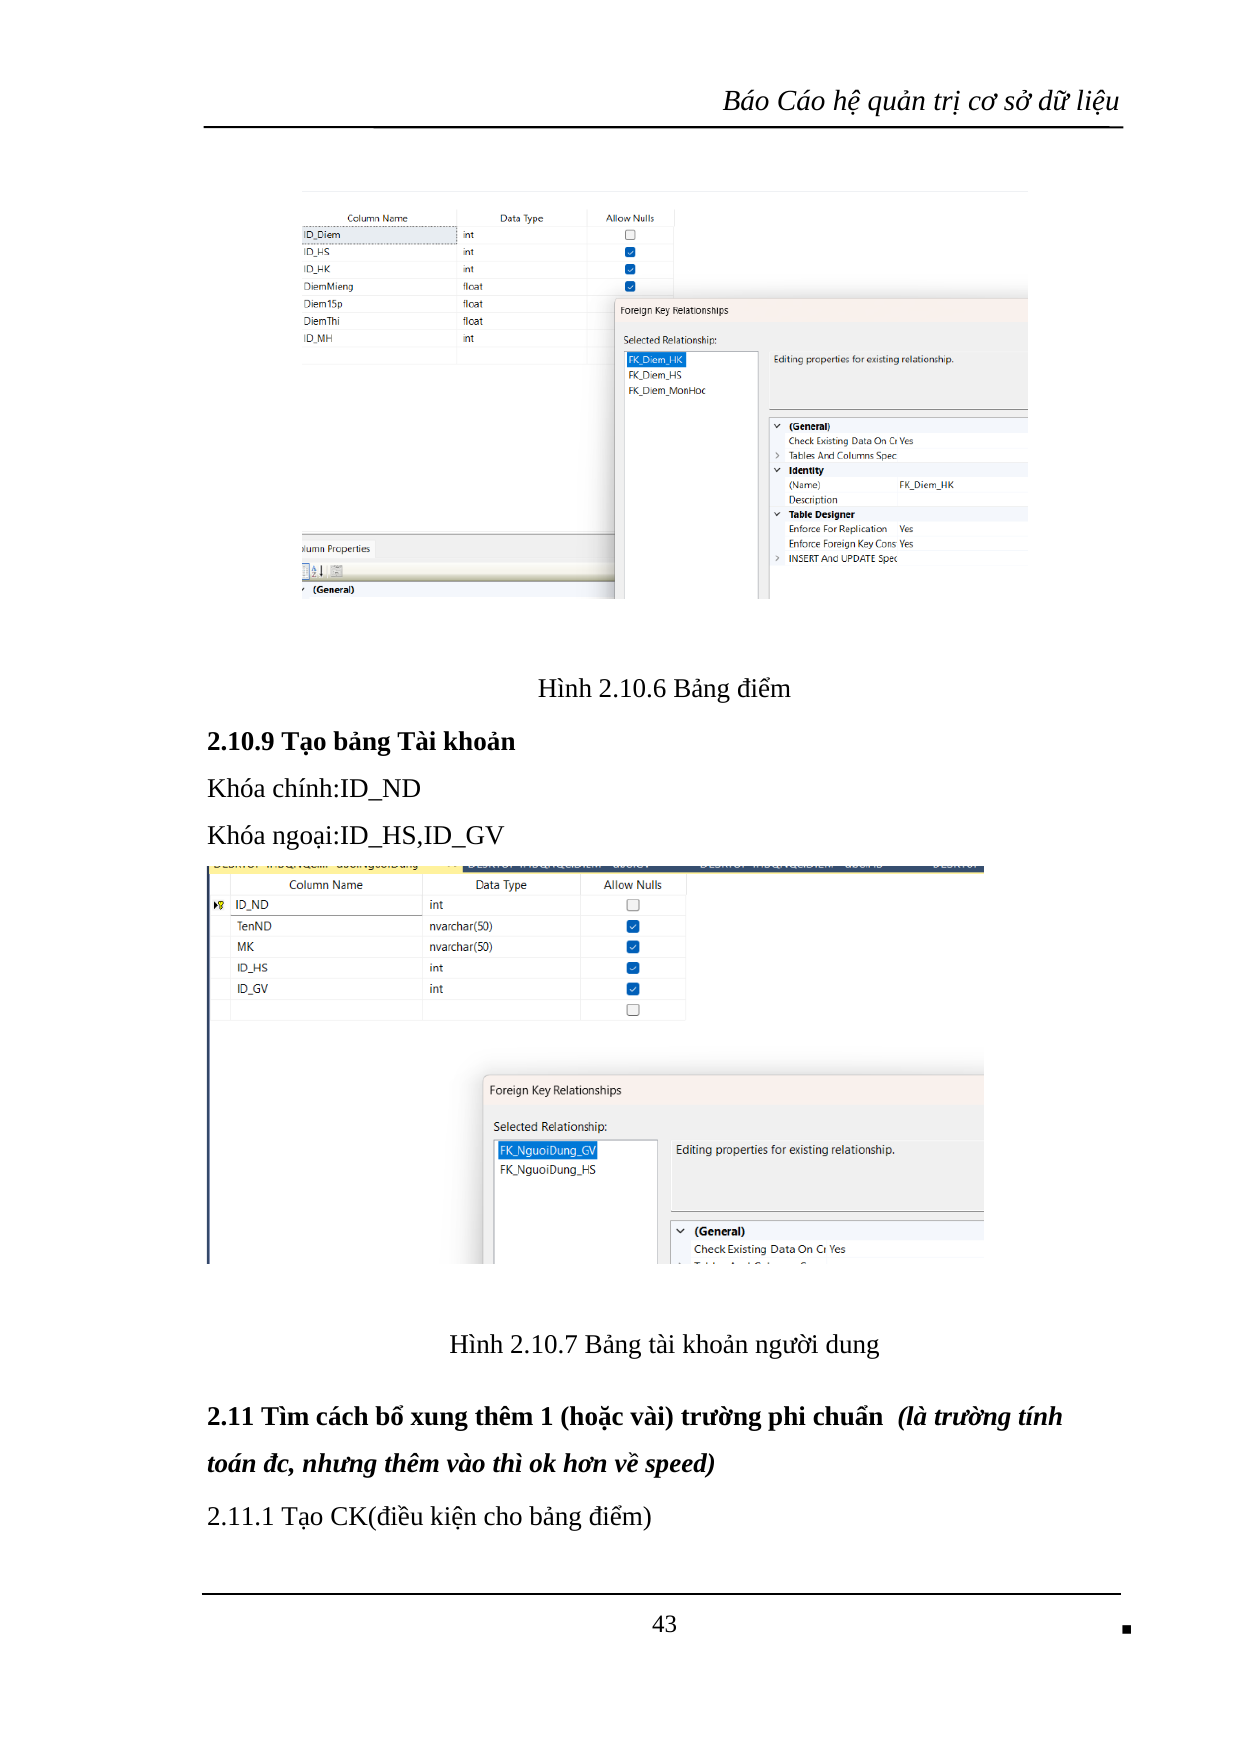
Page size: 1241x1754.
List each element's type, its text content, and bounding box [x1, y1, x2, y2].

subtitle Hình 2.10.7 Bảng tài khoản người dung [207, 1328, 1122, 1360]
subtitle 2.11 Tìm cách bổ xung thêm 1 (hoặc vài) trường phi chuẩn (là trường tính toán đc, nhưng thêm vào thì ok hơn về speed) [207, 1400, 1122, 1478]
text 2.10.9 Tạo bảng Tài khoản [207, 725, 1122, 757]
picture [287, 183, 1042, 628]
subtitle Hình 2.10.6 Bảng điểm [207, 672, 1122, 704]
picture [206, 865, 1005, 1284]
text Khóa chính:ID_ND [207, 772, 1122, 803]
text Khóa ngoại:ID_HS,ID_GV [207, 819, 1122, 850]
text 2.11.1 Tạo CK(điều kiện cho bảng điểm) [207, 1500, 1122, 1531]
